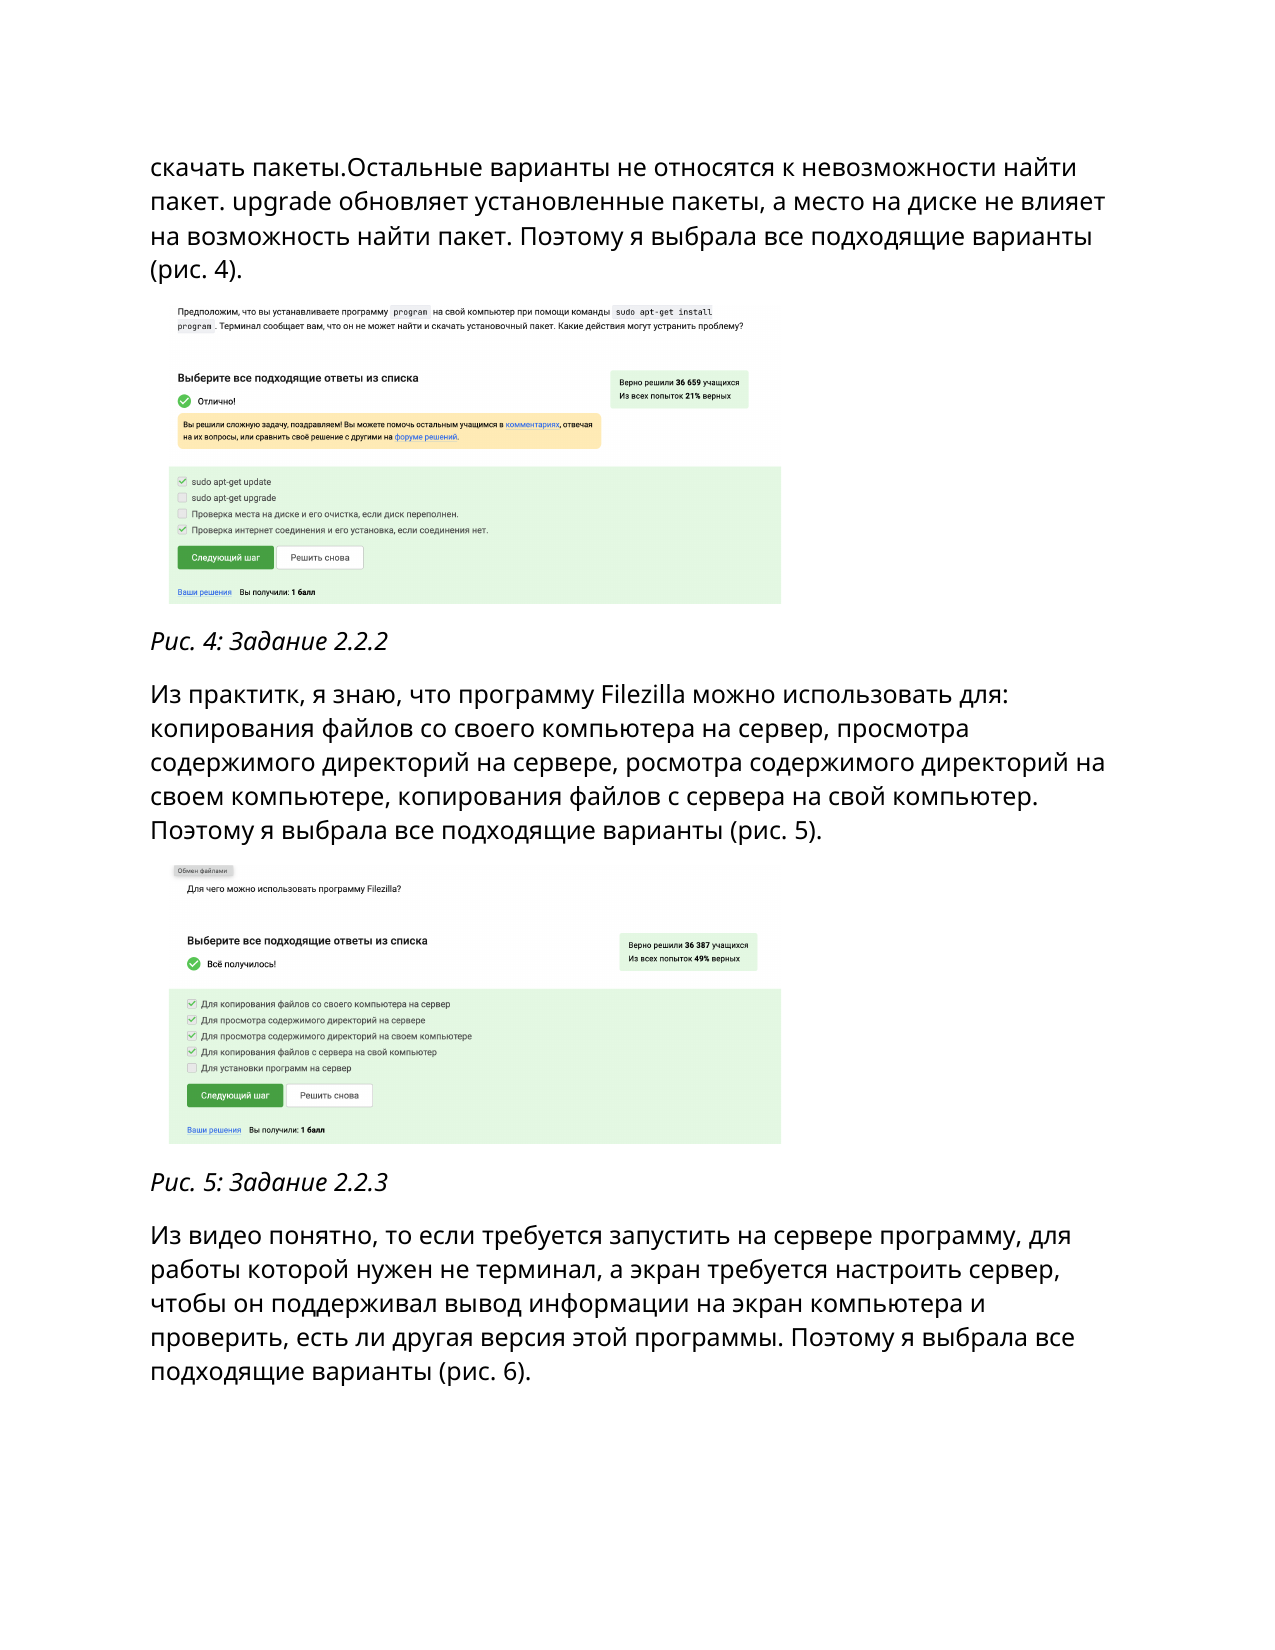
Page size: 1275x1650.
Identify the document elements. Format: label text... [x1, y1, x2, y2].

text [150, 150, 1125, 286]
text Рис. 5: Задание 2.2.3 [150, 1164, 1125, 1198]
text Из видео понятно, то если требуется запустить на сервере программу, для работы которой нужен не терминал, а экран требуется настроить сервер, чтобы он поддерживал вывод информации на экран компьютера и проверить, есть ли другая версия этой программы. Поэтому я выбрала все подходящие варианты (рис. 6). [150, 1217, 1125, 1388]
picture [168, 305, 782, 604]
text Рис. 4: Задание 2.2.2 [150, 624, 1125, 658]
text Из практитк, я знаю, что программу Filezilla можно использовать для: копирования файлов со своего компьютера на сервер, просмотра содержимого директорий на сервере, росмотра содержимого директорий на своем компьютере, копирования файлов с сервера на свой компьютер. Поэтому я выбрала все подходящие варианты (рис. 5). [150, 677, 1125, 847]
picture [168, 865, 782, 1144]
